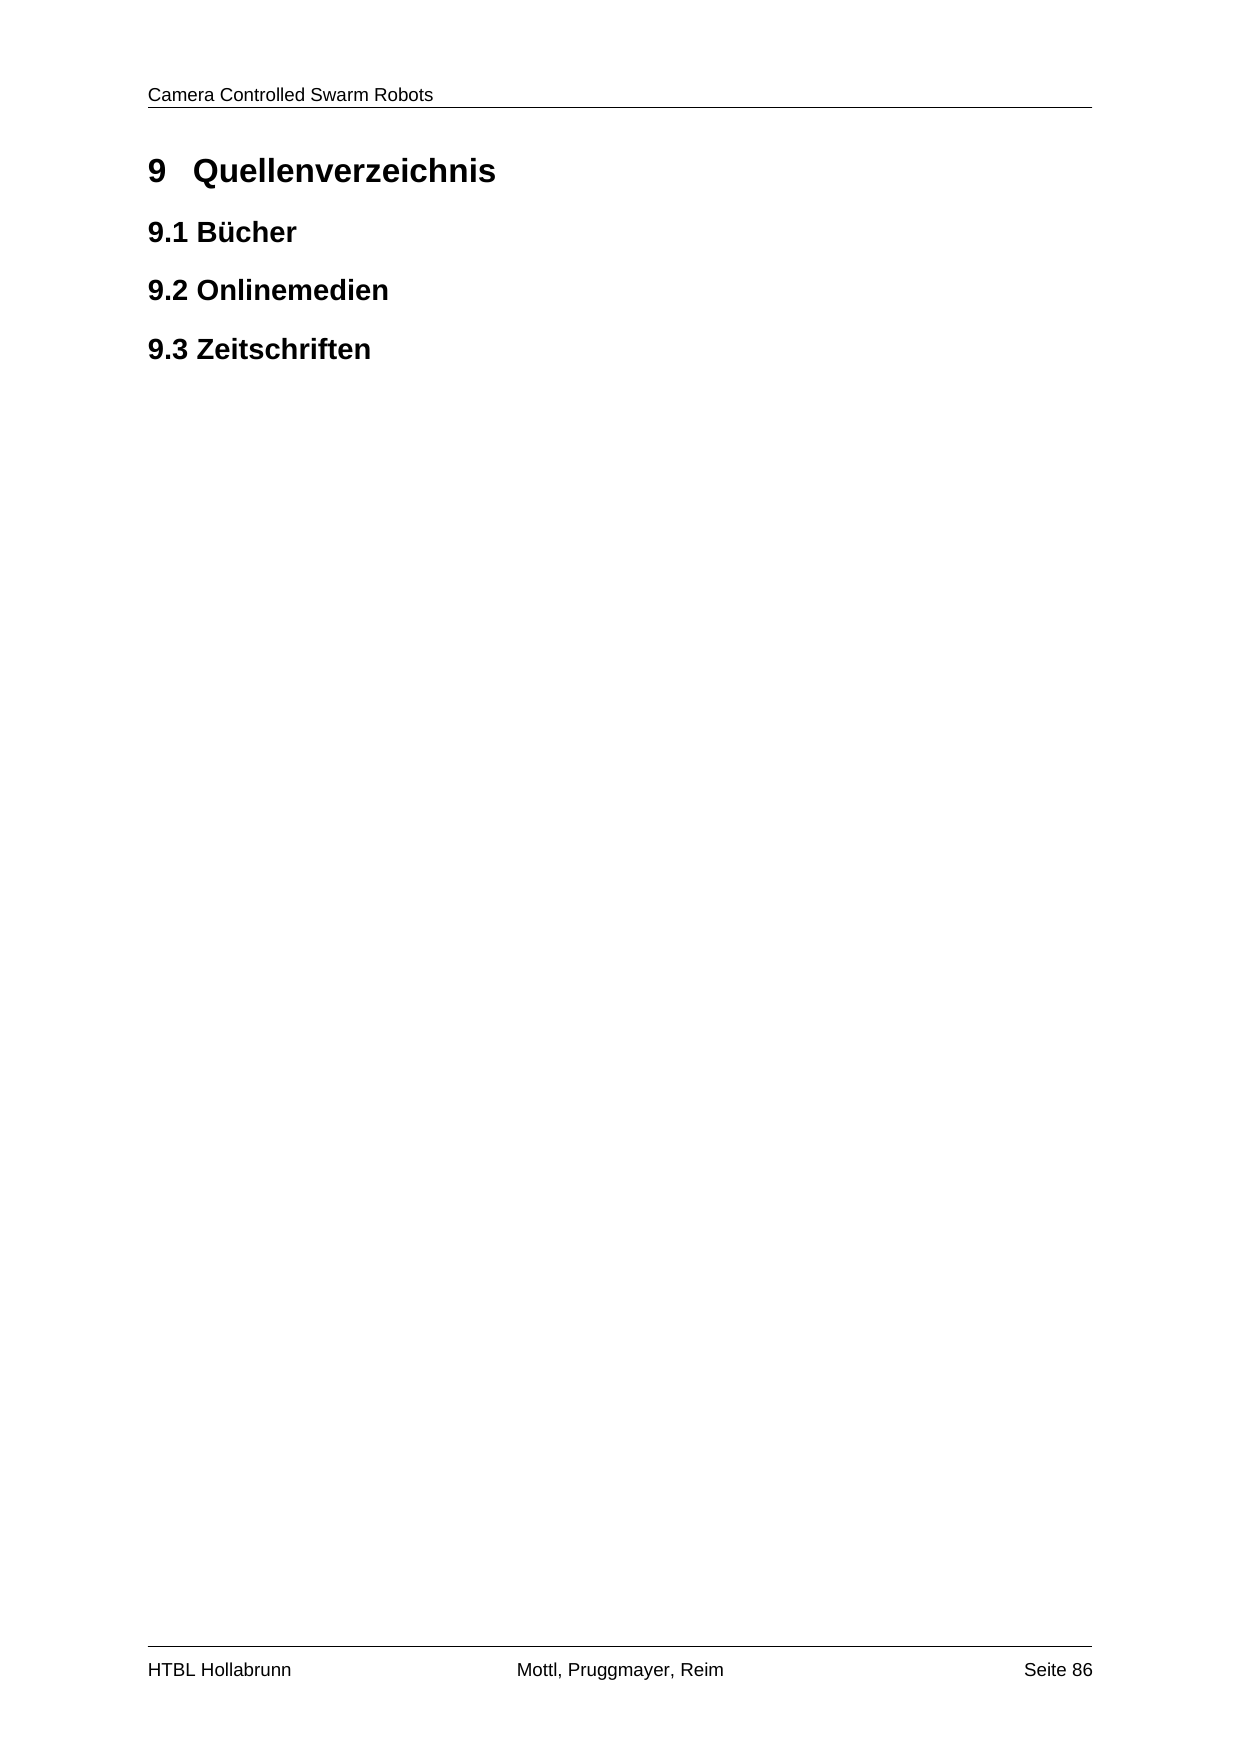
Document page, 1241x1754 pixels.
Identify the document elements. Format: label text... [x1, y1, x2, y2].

subtitle Bücher [148, 215, 1092, 248]
subtitle Zeitschriften [148, 332, 1092, 365]
subtitle Quellenverzeichnis [148, 151, 1092, 190]
subtitle Onlinemedien [148, 273, 1092, 307]
